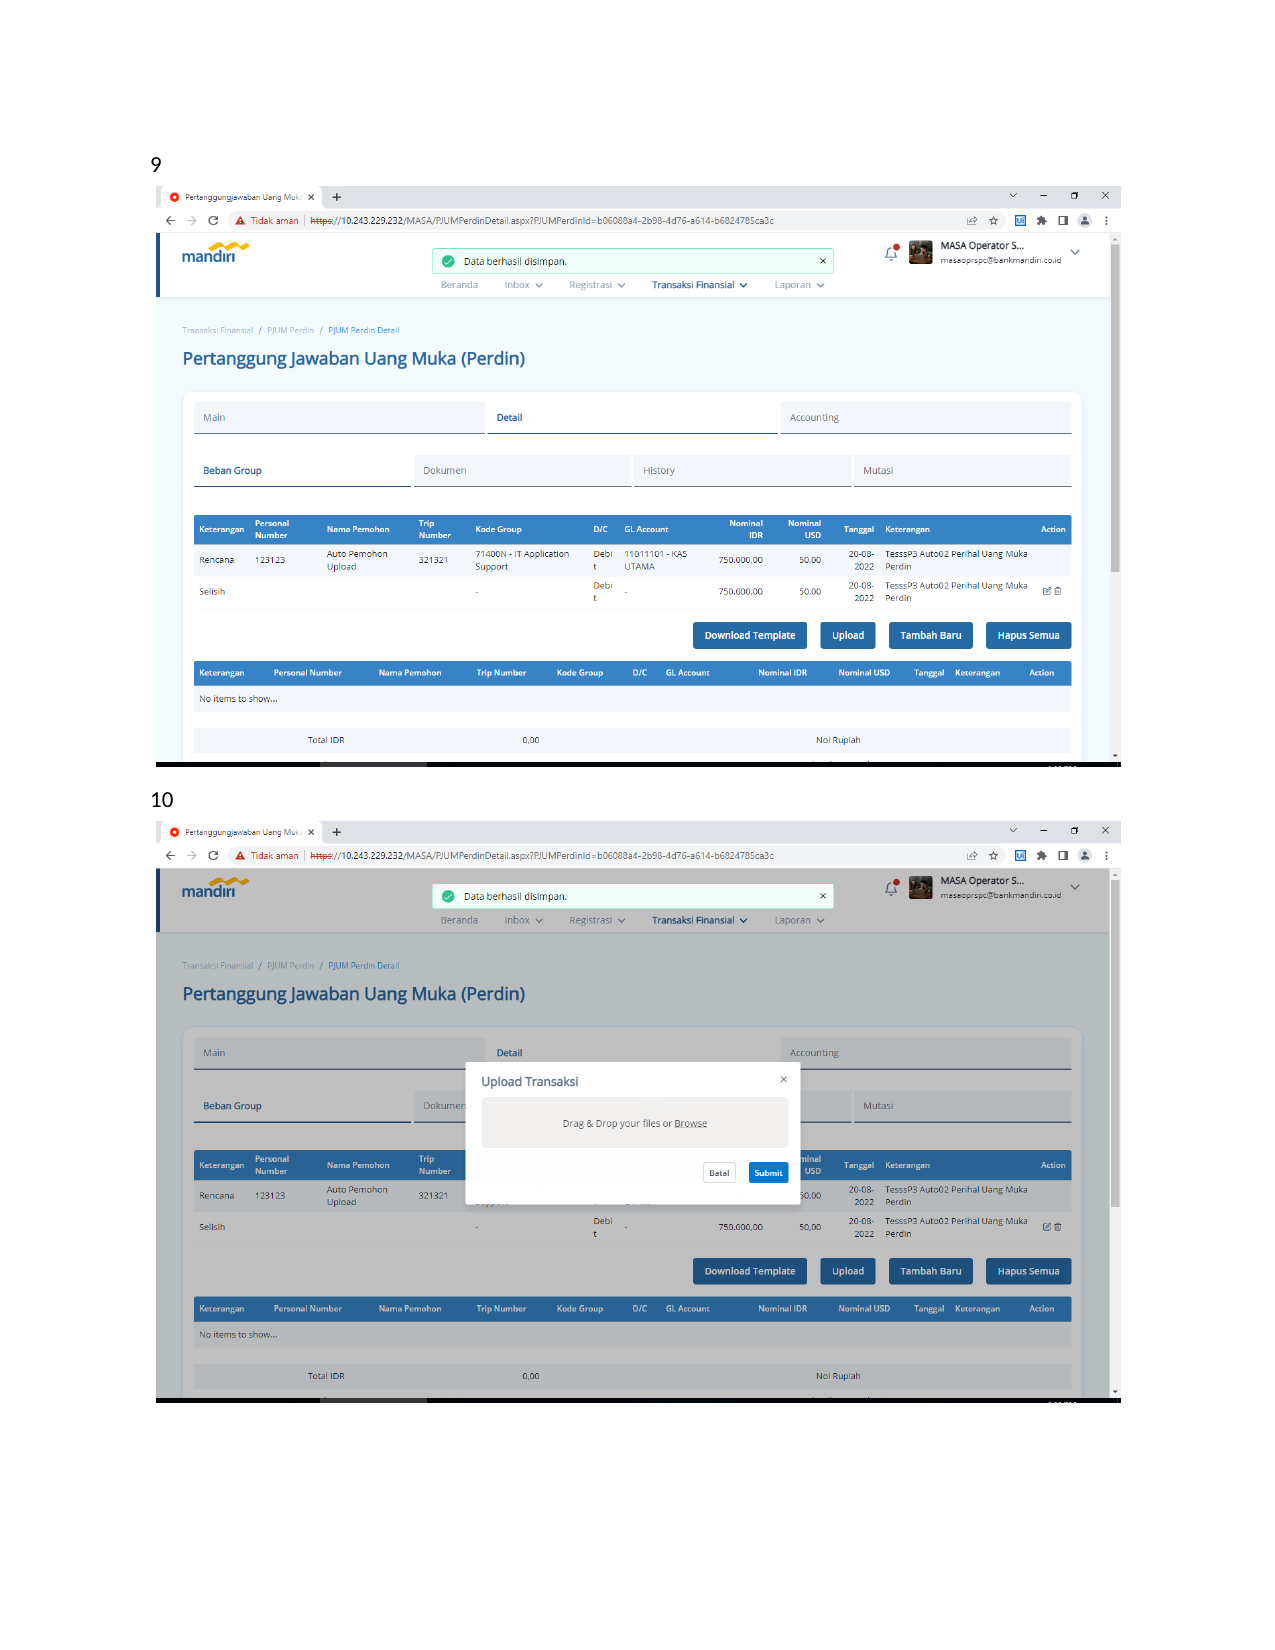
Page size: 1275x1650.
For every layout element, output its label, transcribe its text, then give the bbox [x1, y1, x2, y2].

picture [150, 815, 1125, 1403]
text 10 [150, 786, 1125, 815]
picture [150, 180, 1125, 767]
text 9 [150, 150, 1125, 180]
